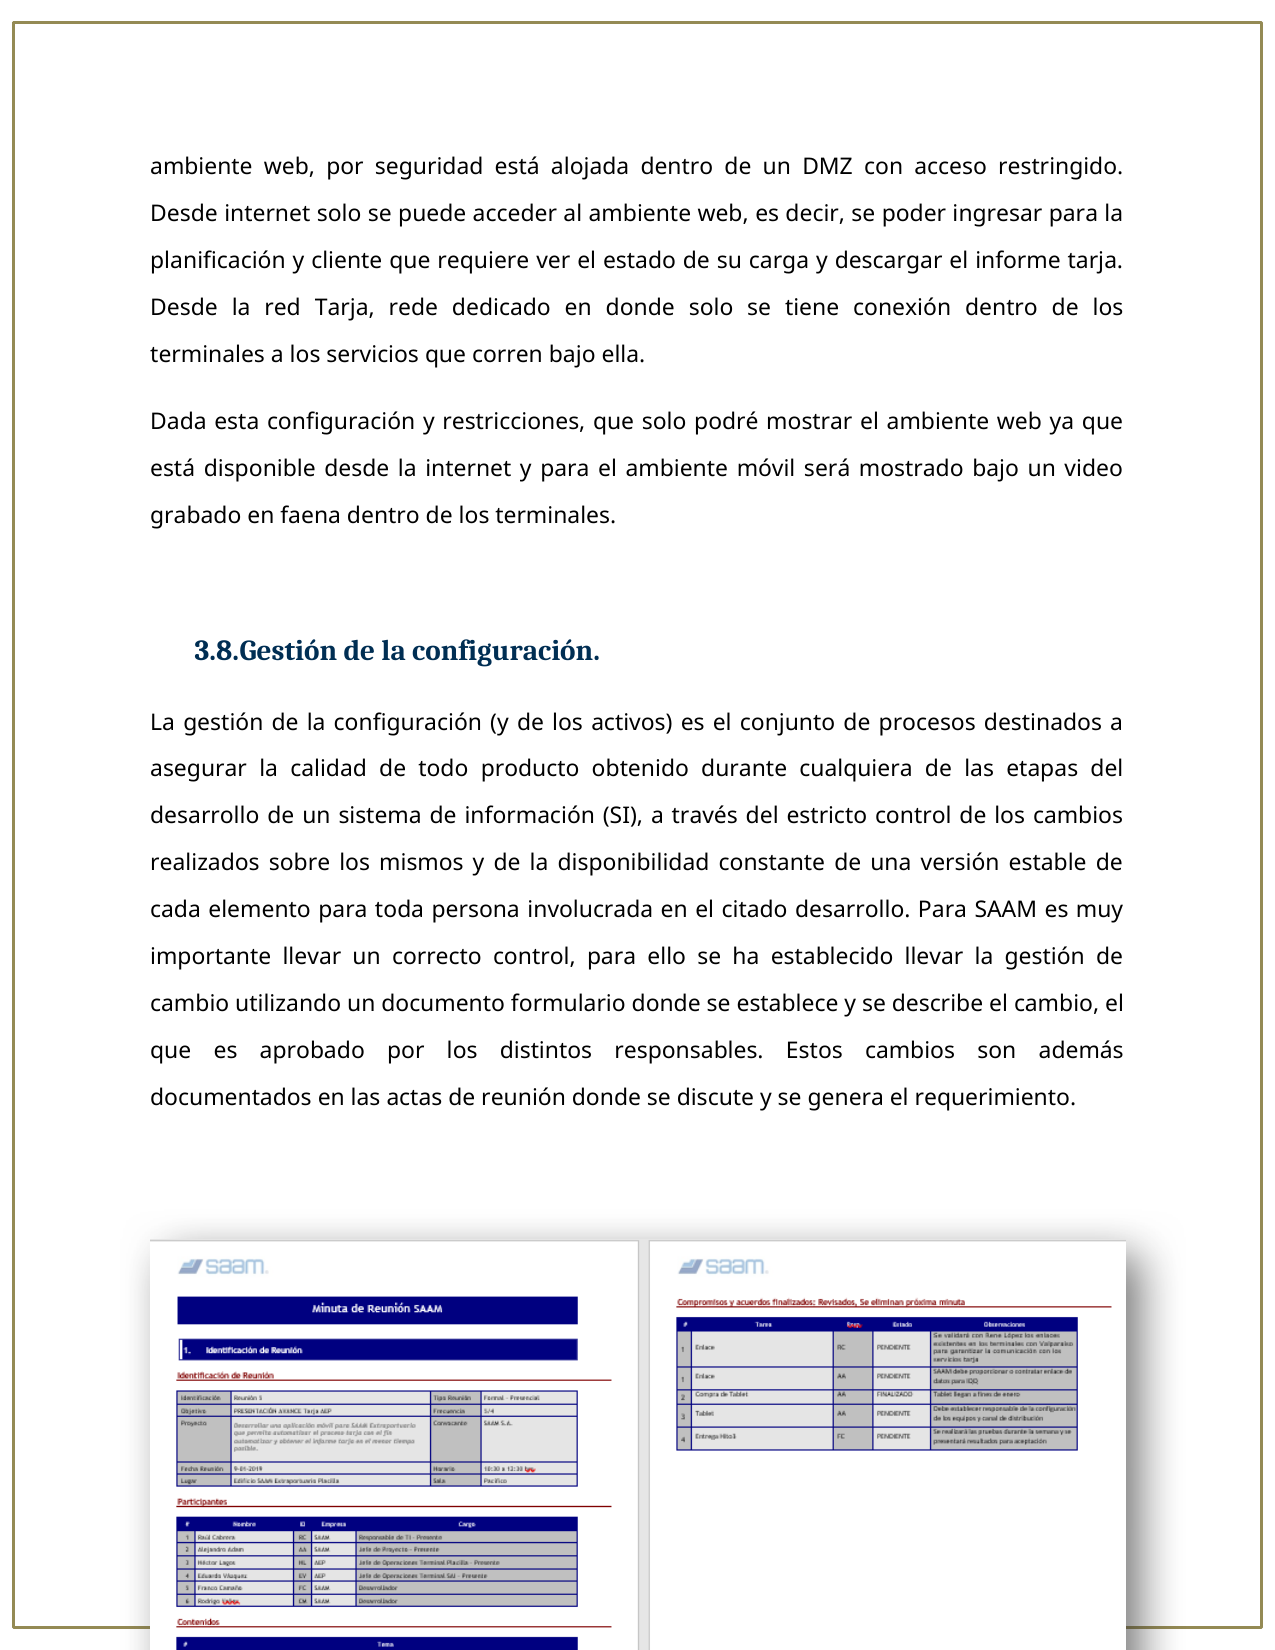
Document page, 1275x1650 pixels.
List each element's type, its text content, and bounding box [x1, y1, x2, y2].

text Dada esta configuración y restricciones, que solo podré mostrar el ambiente web ya que está disponible desde la internet y para el ambiente móvil será mostrado bajo un video grabado en faena dentro de los terminales. [150, 405, 1125, 530]
text La gestión de la configuración (y de los activos) es el conjunto de procesos destinados a asegurar la calidad de todo producto obtenido durante cualquiera de las etapas del desarrollo de un sistema de información (SI), a través del estricto control de los cambios realizados sobre los mismos y de la disponibilidad constante de una versión estable de cada elemento para toda persona involucrada en el citado desarrollo. Para SAAM es muy importante llevar un correcto control, para ello se ha establecido llevar la gestión de cambio utilizando un documento formulario donde se establece y se describe el cambio, el que es aprobado por los distintos responsables. Estos cambios son además documentados en las actas de reunión donde se discute y se genera el requerimiento. [150, 706, 1125, 1112]
picture [150, 1239, 1126, 1650]
subtitle Gestión de la configuración. [194, 634, 1125, 668]
